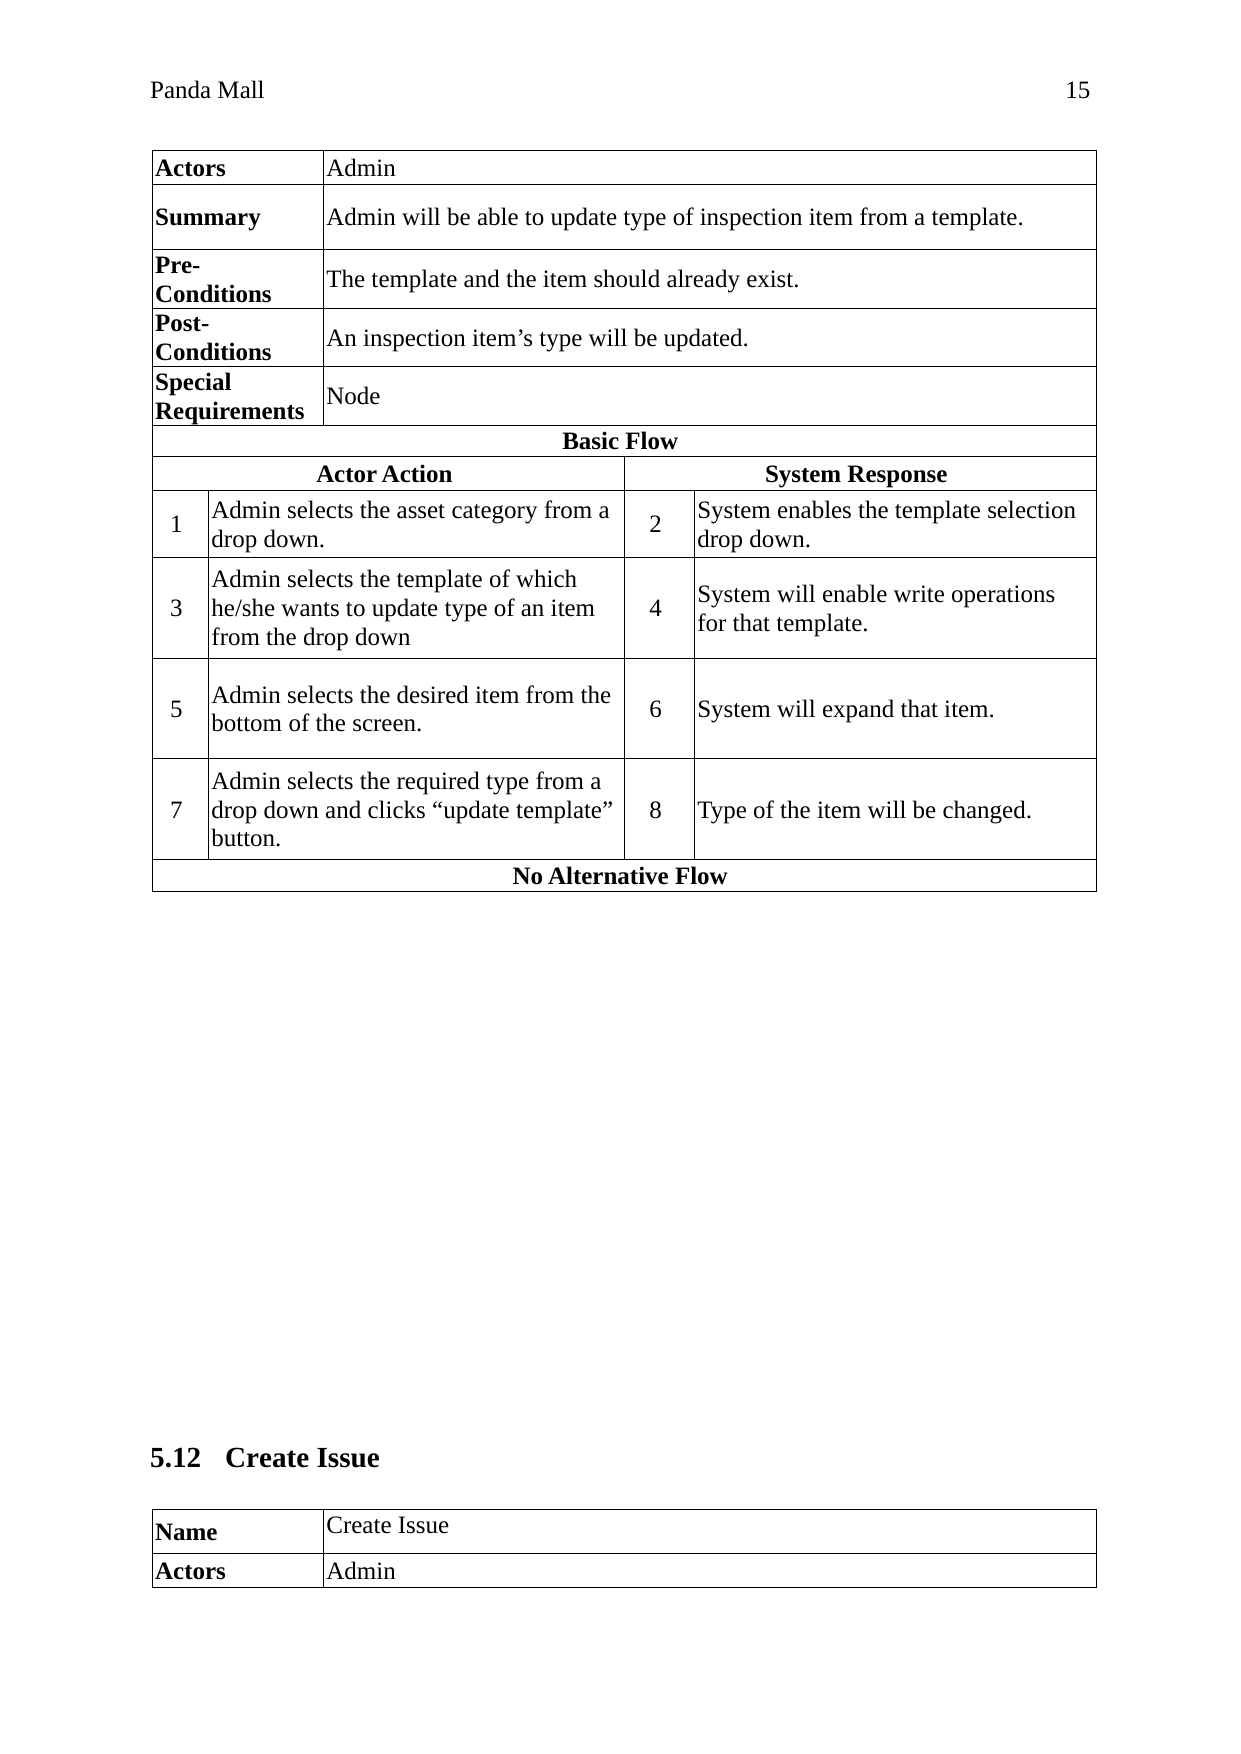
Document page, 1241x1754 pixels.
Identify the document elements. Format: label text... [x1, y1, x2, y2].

table_cell Summary [153, 185, 323, 249]
table_cell Admin [324, 151, 1096, 183]
subtitle Create Issue [150, 1441, 1090, 1474]
table_cell Node [324, 367, 1096, 424]
table_cell System enables the template selection drop down. [695, 491, 1096, 557]
table_cell System Response [625, 457, 1096, 490]
table_cell Admin selects the desired item from the bottom of the screen. [209, 659, 624, 758]
table_cell 6 [625, 659, 694, 758]
table_cell Admin selects the required type from a drop down and clicks “update template” button. [209, 759, 624, 859]
table_cell Admin will be able to update type of inspection item from a template. [324, 185, 1096, 249]
table_cell System will enable write operations for that template. [695, 558, 1096, 658]
table_header Create Issue [324, 1510, 1096, 1553]
table_cell 7 [153, 759, 208, 859]
table_cell Actors [153, 1554, 323, 1587]
table_cell No Alternative Flow [153, 860, 1096, 891]
table_cell Basic Flow [153, 426, 1096, 456]
table_cell An inspection item’s type will be updated. [324, 309, 1096, 366]
table_cell 3 [153, 558, 208, 658]
table_cell 8 [625, 759, 694, 859]
table_cell 5 [153, 659, 208, 758]
table_cell Actor Action [153, 457, 624, 490]
table_cell Admin selects the asset category from a drop down. [209, 491, 624, 557]
table_cell 1 [153, 491, 208, 557]
table_cell Type of the item will be changed. [695, 759, 1096, 859]
table_cell System will expand that item. [695, 659, 1096, 758]
table_cell Admin selects the template of which he/she wants to update type of an item from the drop down [209, 558, 624, 658]
table_cell Special Requirements [153, 367, 323, 424]
table_cell Admin [324, 1554, 1096, 1587]
table_header Name [153, 1510, 323, 1553]
table_cell Post-Conditions [153, 309, 323, 366]
table_cell Pre-Conditions [153, 250, 323, 307]
table_cell Actors [153, 151, 323, 183]
table_cell 2 [625, 491, 694, 557]
table_cell The template and the item should already exist. [324, 250, 1096, 307]
table_cell 4 [625, 558, 694, 658]
